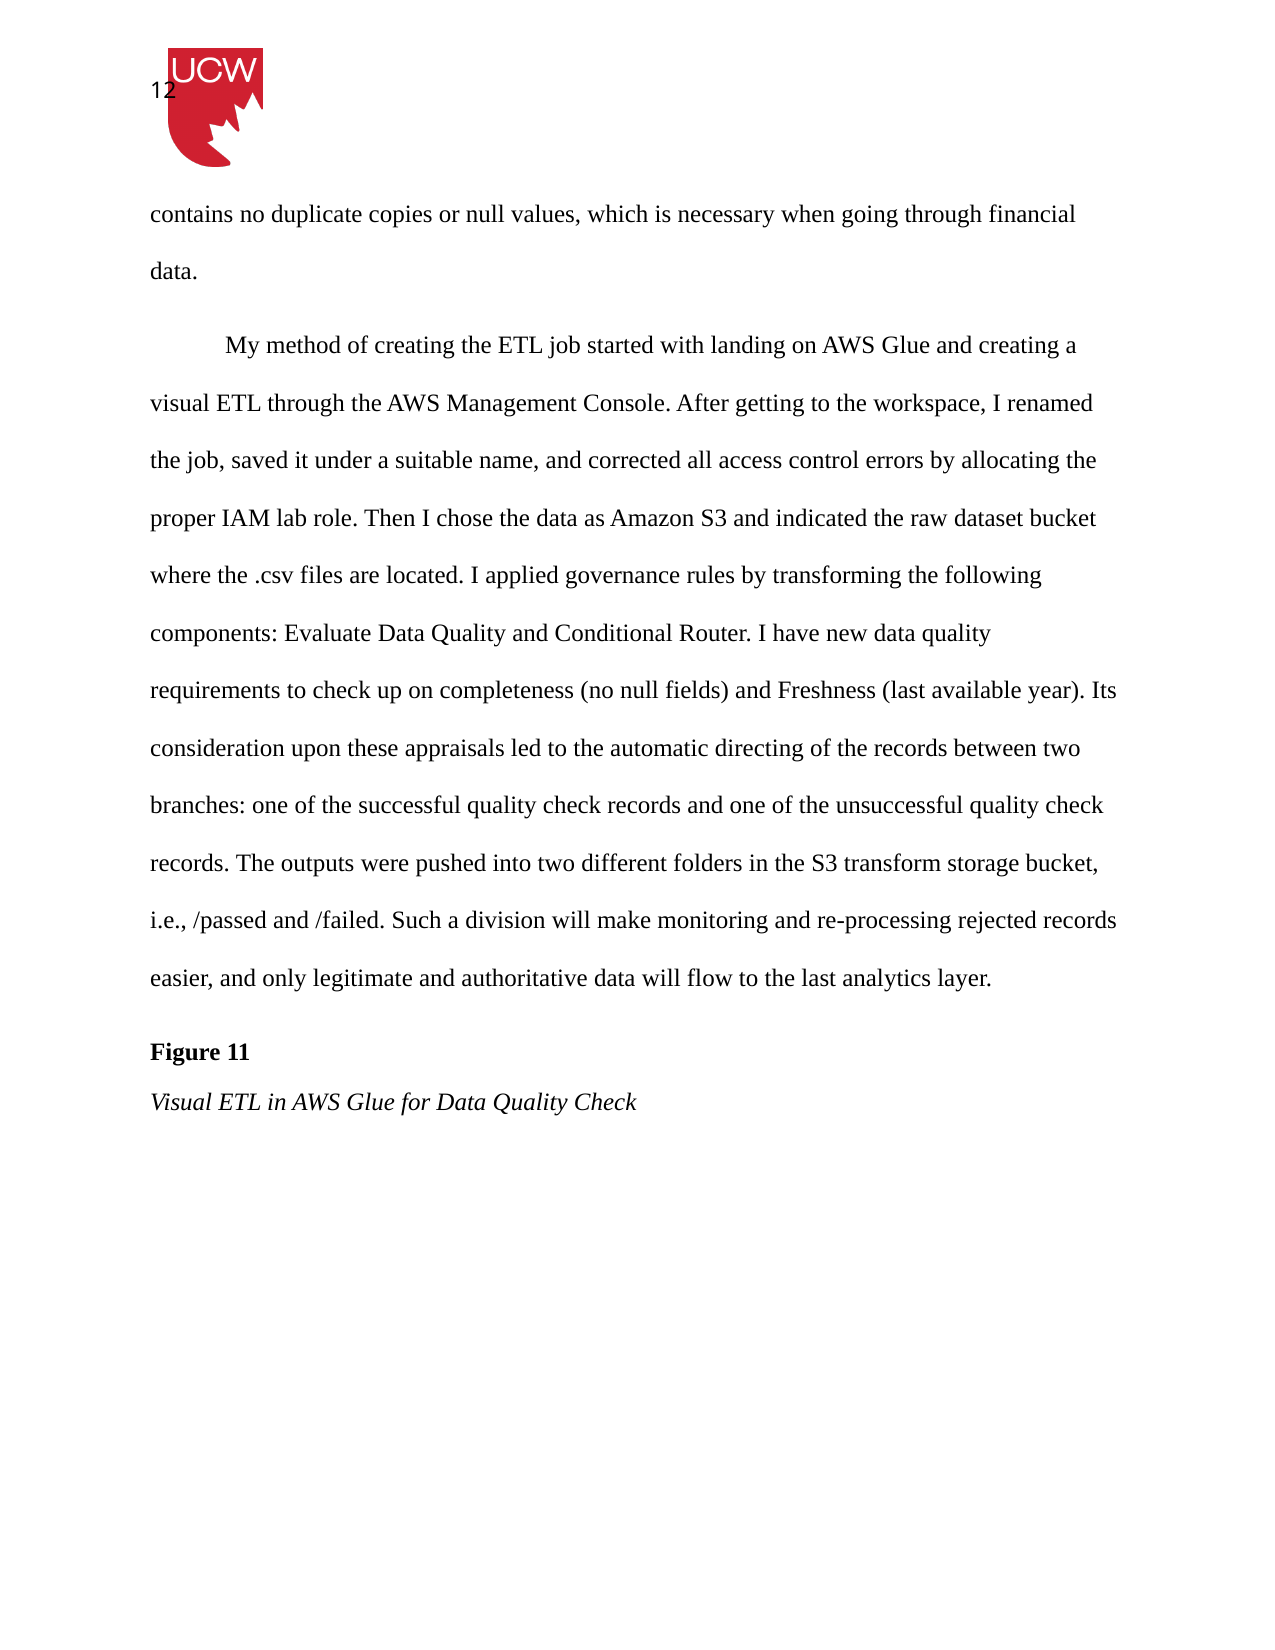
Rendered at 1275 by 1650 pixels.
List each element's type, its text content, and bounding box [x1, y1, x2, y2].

text Figure 11 [150, 1037, 1125, 1066]
text Visual ETL in AWS Glue for Data Quality Check [150, 1087, 1125, 1115]
text My method of creating the ETL job started with landing on AWS Glue and creating a visual ETL through the AWS Management Console. After getting to the workspace, I renamed the job, saved it under a suitable name, and corrected all access control errors by allocating the proper IAM lab role. Then I chose the data as Amazon S3 and indicated the raw dataset bucket where the .csv files are located. I applied governance rules by transforming the following components: Evaluate Data Quality and Conditional Router. I have new data quality requirements to check up on completeness (no null fields) and Freshness (last available year). Its consideration upon these appraisals led to the automatic directing of the records between two branches: one of the successful quality check records and one of the unsuccessful quality check records. The outputs were pushed into two different folders in the S3 transform storage bucket, i.e., /passed and /failed. Such a division will make monitoring and re-processing rejected records easier, and only legitimate and authoritative data will flow to the last analytics layer. [150, 330, 1125, 992]
picture [156, 48, 275, 167]
